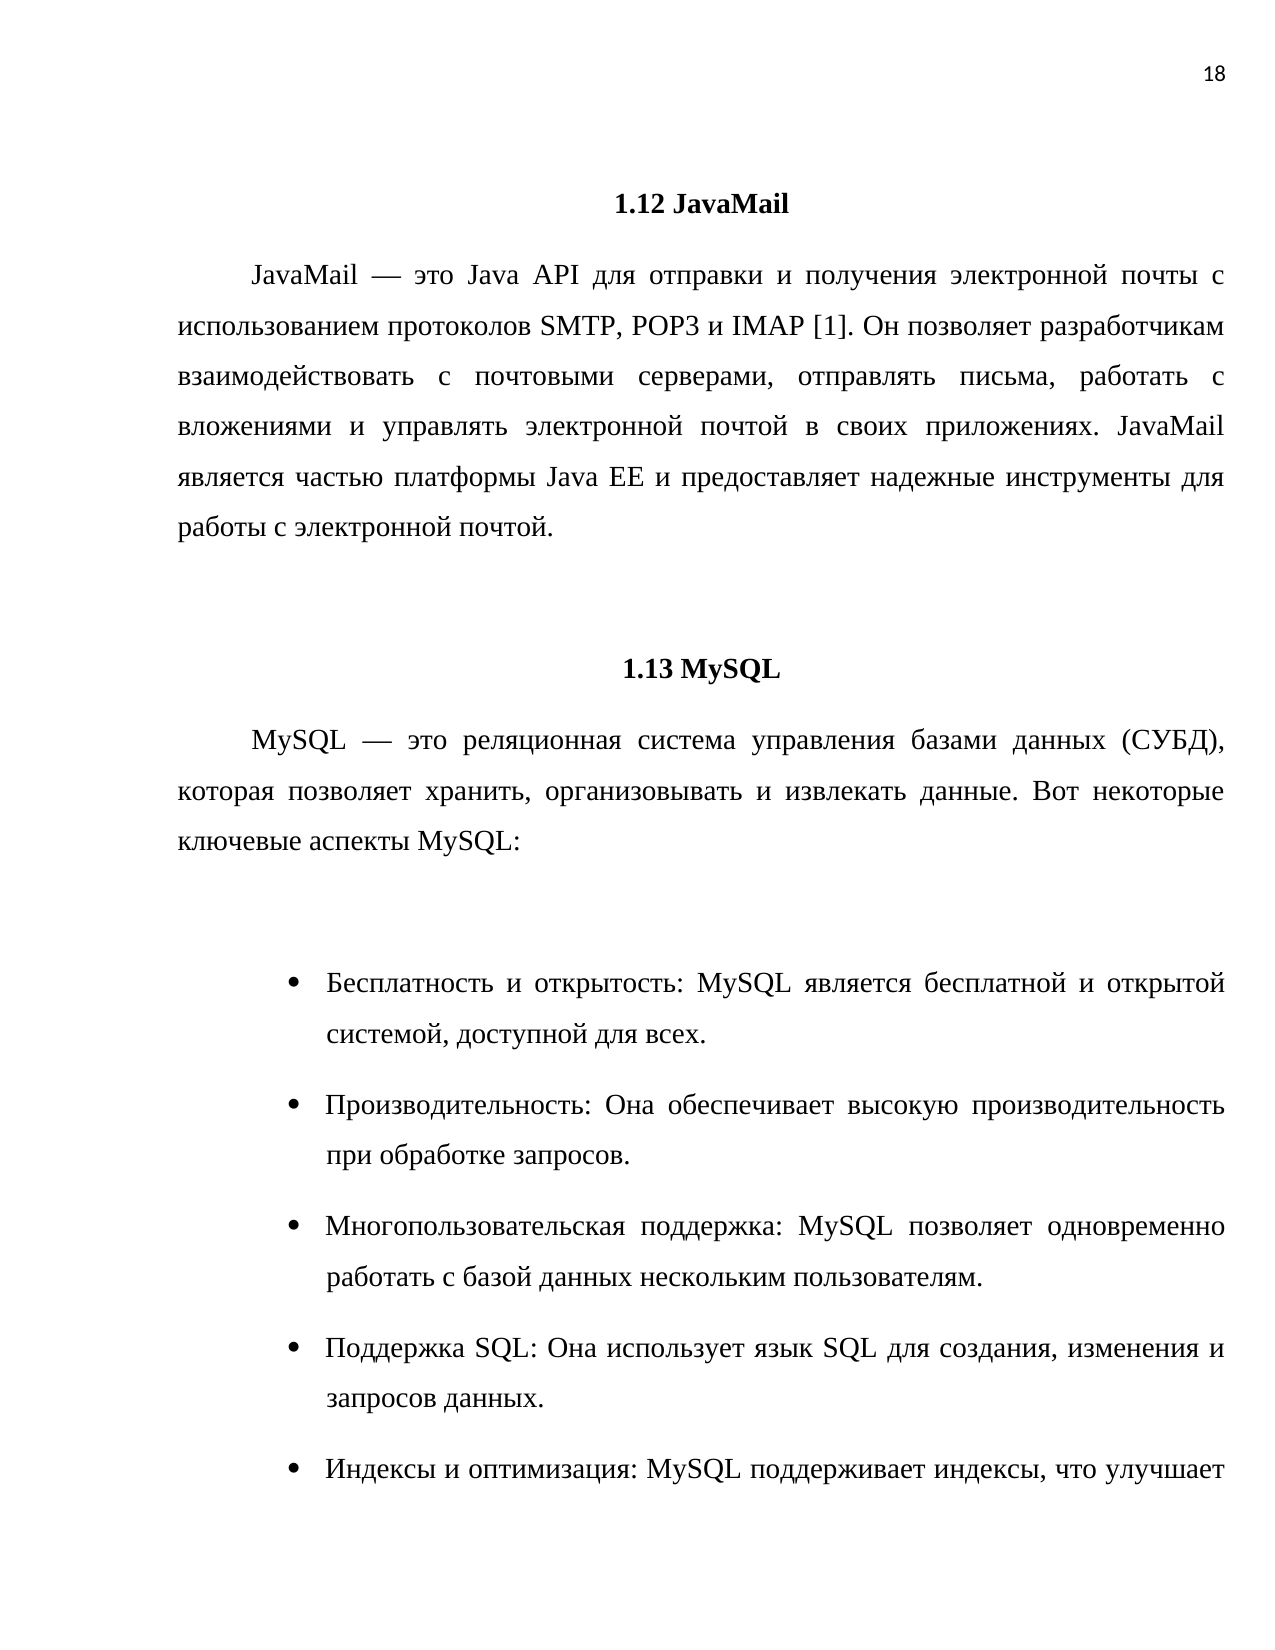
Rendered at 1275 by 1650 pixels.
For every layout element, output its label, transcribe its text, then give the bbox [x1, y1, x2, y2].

text JavaMail — это Java API для отправки и получения электронной почты с использованием протоколов SMTP, POP3 и IMAP [1]. Он позволяет разработчикам взаимодействовать с почтовыми серверами, отправлять письма, работать с вложениями и управлять электронной почтой в своих приложениях. JavaMail является частью платформы Java EE и предоставляет надежные инструменты для работы с электронной почтой. [177, 257, 1226, 542]
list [289, 1452, 1226, 1485]
list Многопользовательская поддержка: MySQL позволяет одновременно работать с базой данных нескольким пользователям. [289, 1208, 1226, 1292]
text 1.12 JavaMail [177, 186, 1226, 220]
text MySQL — это реляционная система управления базами данных (СУБД), которая позволяет хранить, организовывать и извлекать данные. Вот некоторые ключевые аспекты MySQL: [177, 722, 1226, 857]
list Бесплатность и открытость: MySQL является бесплатной и открытой системой, доступной для всех. [289, 965, 1226, 1049]
text 1.13 MySQL [177, 651, 1226, 685]
list Производительность: Она обеспечивает высокую производительность при обработке запросов. [289, 1087, 1226, 1171]
list Поддержка SQL: Она использует язык SQL для создания, изменения и запросов данных. [289, 1330, 1226, 1414]
